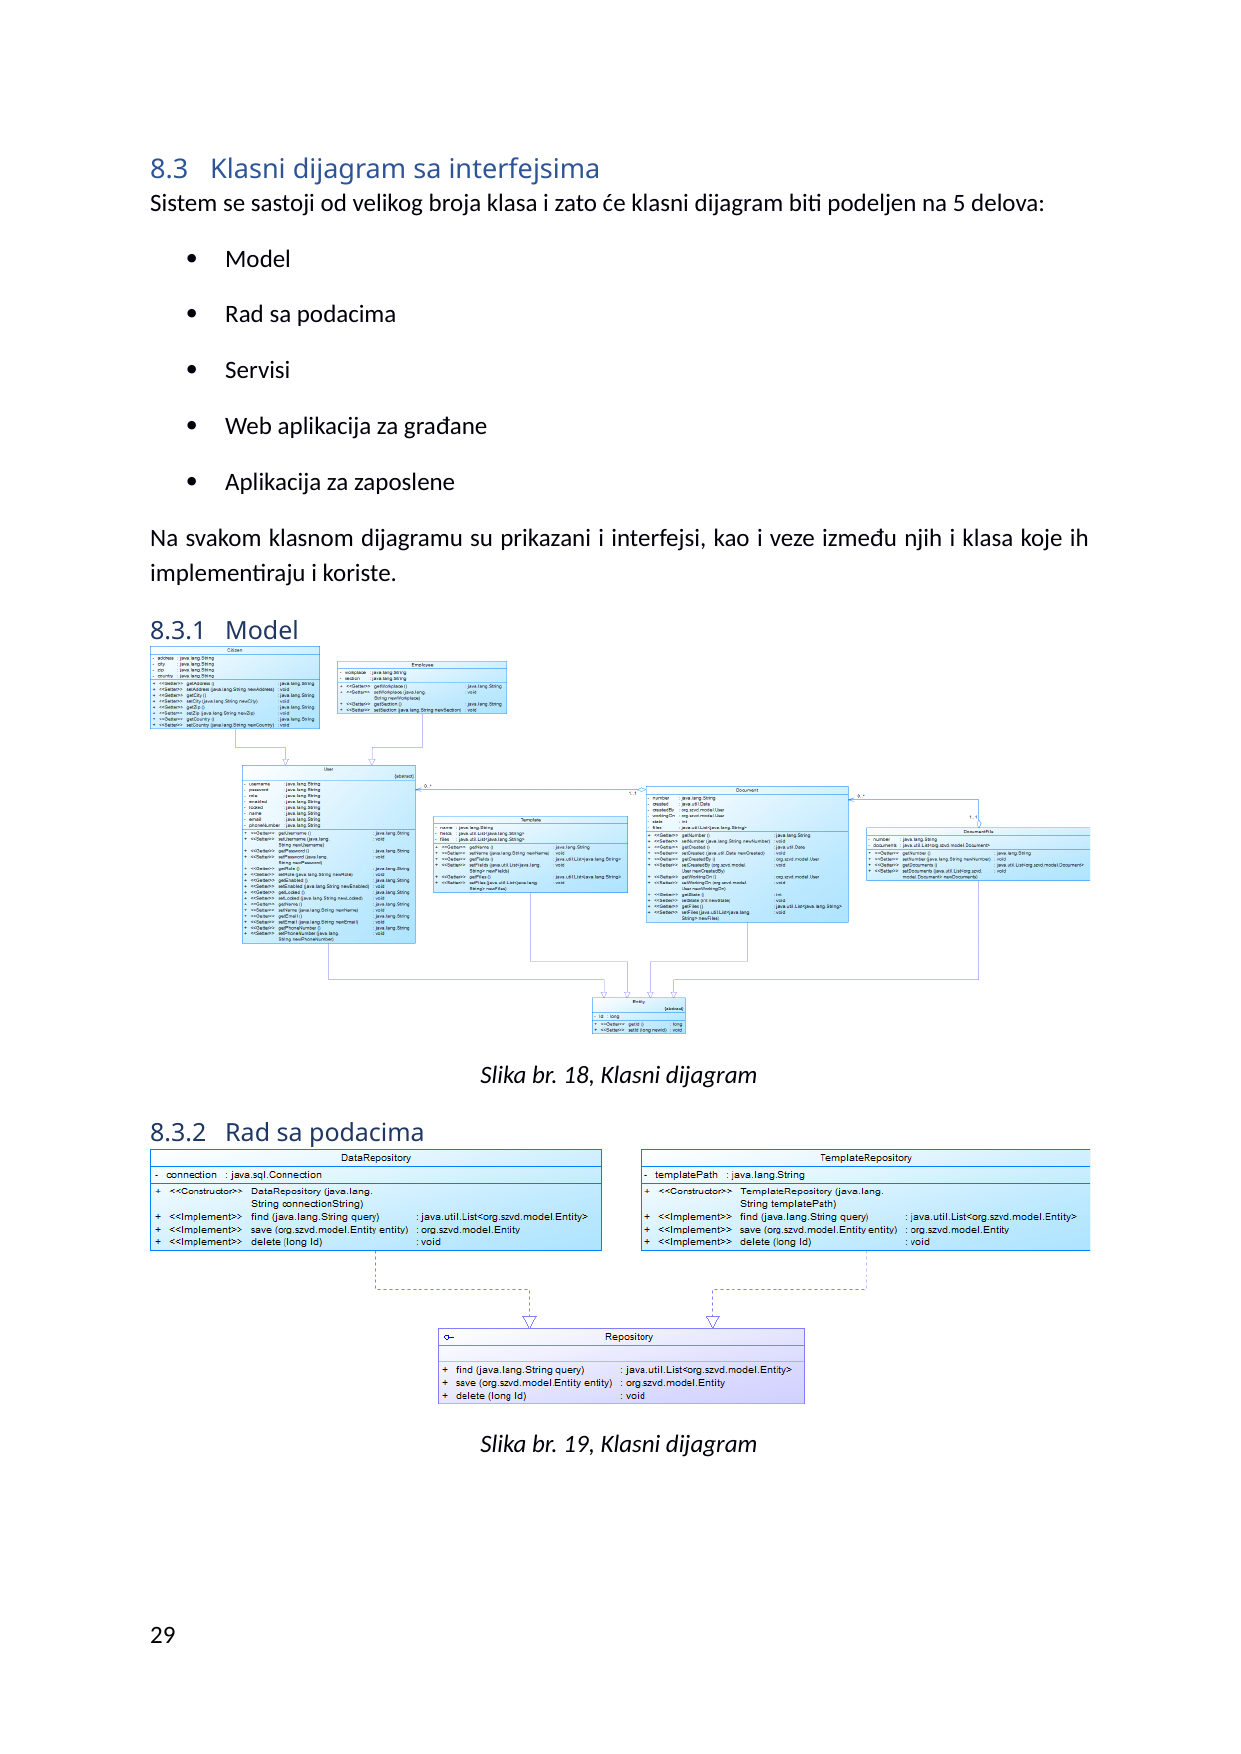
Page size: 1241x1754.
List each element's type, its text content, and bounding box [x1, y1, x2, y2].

subtitle Rad sa podacima [150, 1115, 1090, 1149]
list Model [187, 243, 1090, 273]
subtitle Klasni dijagram sa interfejsima [150, 150, 1090, 187]
text Sistem se sastoji od velikog broja klasa i zato će klasni dijagram biti podeljen na 5 delova: [150, 187, 1090, 217]
list Web aplikacija za građane [187, 410, 1090, 441]
text Na svakom klasnom dijagramu su prikazani i interfejsi, kao i veze između njih i klasa koje ih implementiraju i koriste. [150, 522, 1090, 587]
picture [150, 646, 1091, 1034]
subtitle Model [150, 613, 1090, 646]
list Servisi [187, 354, 1090, 385]
list Rad sa podacima [187, 298, 1090, 329]
list Aplikacija za zaposlene [187, 466, 1090, 497]
text Slika br. 18, Klasni dijagram [150, 1059, 1090, 1090]
picture [150, 1149, 1091, 1404]
text Slika br. 19, Klasni dijagram [150, 1428, 1090, 1459]
